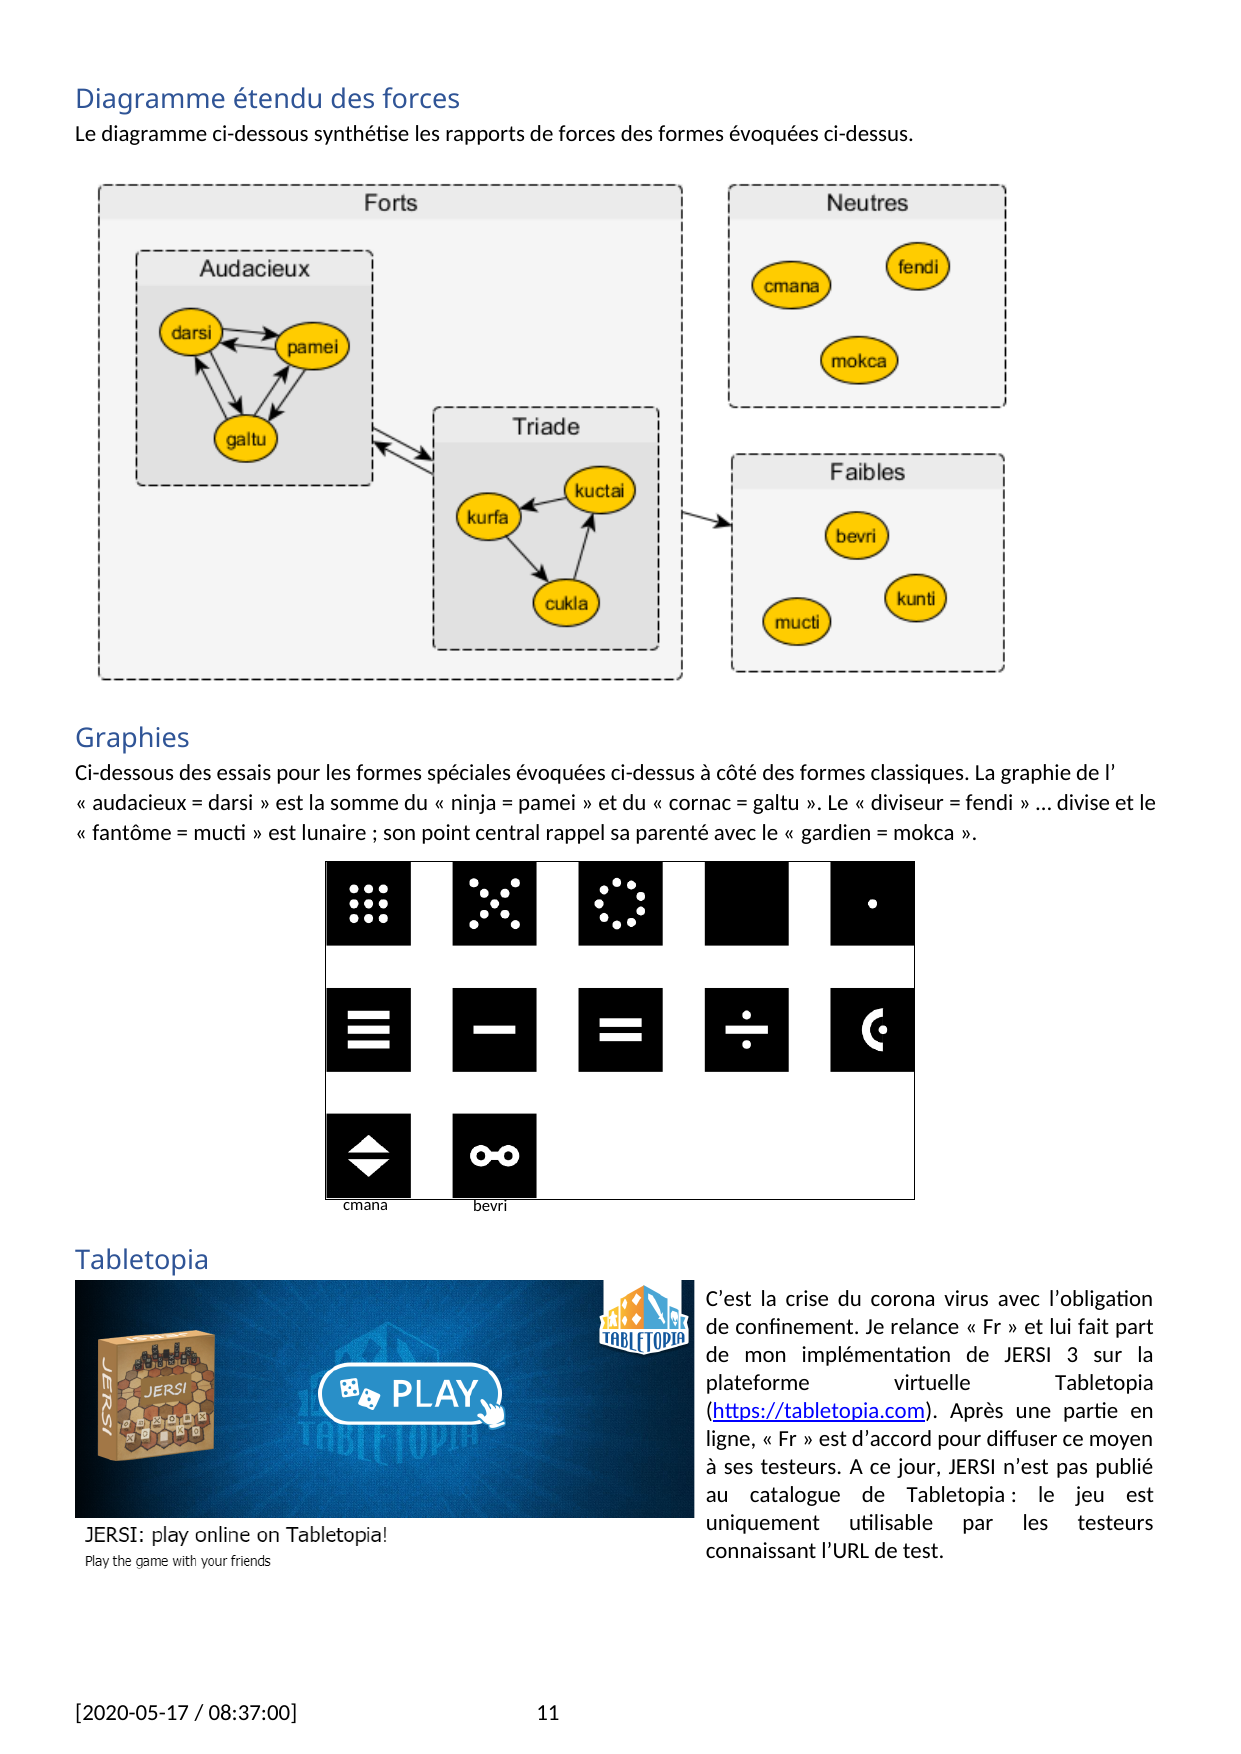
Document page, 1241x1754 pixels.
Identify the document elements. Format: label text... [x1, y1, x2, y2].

subtitle Graphies [75, 718, 1165, 755]
text Ci-dessous des essais pour les formes spéciales évoquées ci-dessus à côté des formes classiques. La graphie de l’ « audacieux = darsi » est la somme du « ninja = pamei » et du « cornac = galtu ». Le « diviseur = fendi » … divise et le « fantôme = mucti » est lunaire ; son point central rappel sa parenté avec le « gardien = mokca ». [75, 758, 1165, 846]
table_header C’est la crise du corona virus avec l’obligation de confinement. Je relance « Fr » et lui fait part de mon implémentation de JERSI 3 sur la plateforme virtuelle Tabletopia (https://tabletopia.com). Après une partie en ligne, « Fr » est d’accord pour diffuser ce moyen à ses testeurs. A ce jour, JERSI n’est pas publié au catalogue de Tabletopia : le jeu est uniquement utilisable par les testeurs connaissant l’URL de test. [706, 1280, 1165, 1581]
subtitle Tabletopia [75, 1241, 1165, 1277]
picture [75, 161, 1030, 704]
subtitle Diagramme étendu des forces [75, 79, 1165, 116]
picture [326, 862, 914, 1199]
text Le diagramme ci-dessous synthétise les rapports de forces des formes évoquées ci-dessus. [75, 119, 1165, 147]
picture [75, 1280, 695, 1569]
table_header [75, 1280, 706, 1581]
